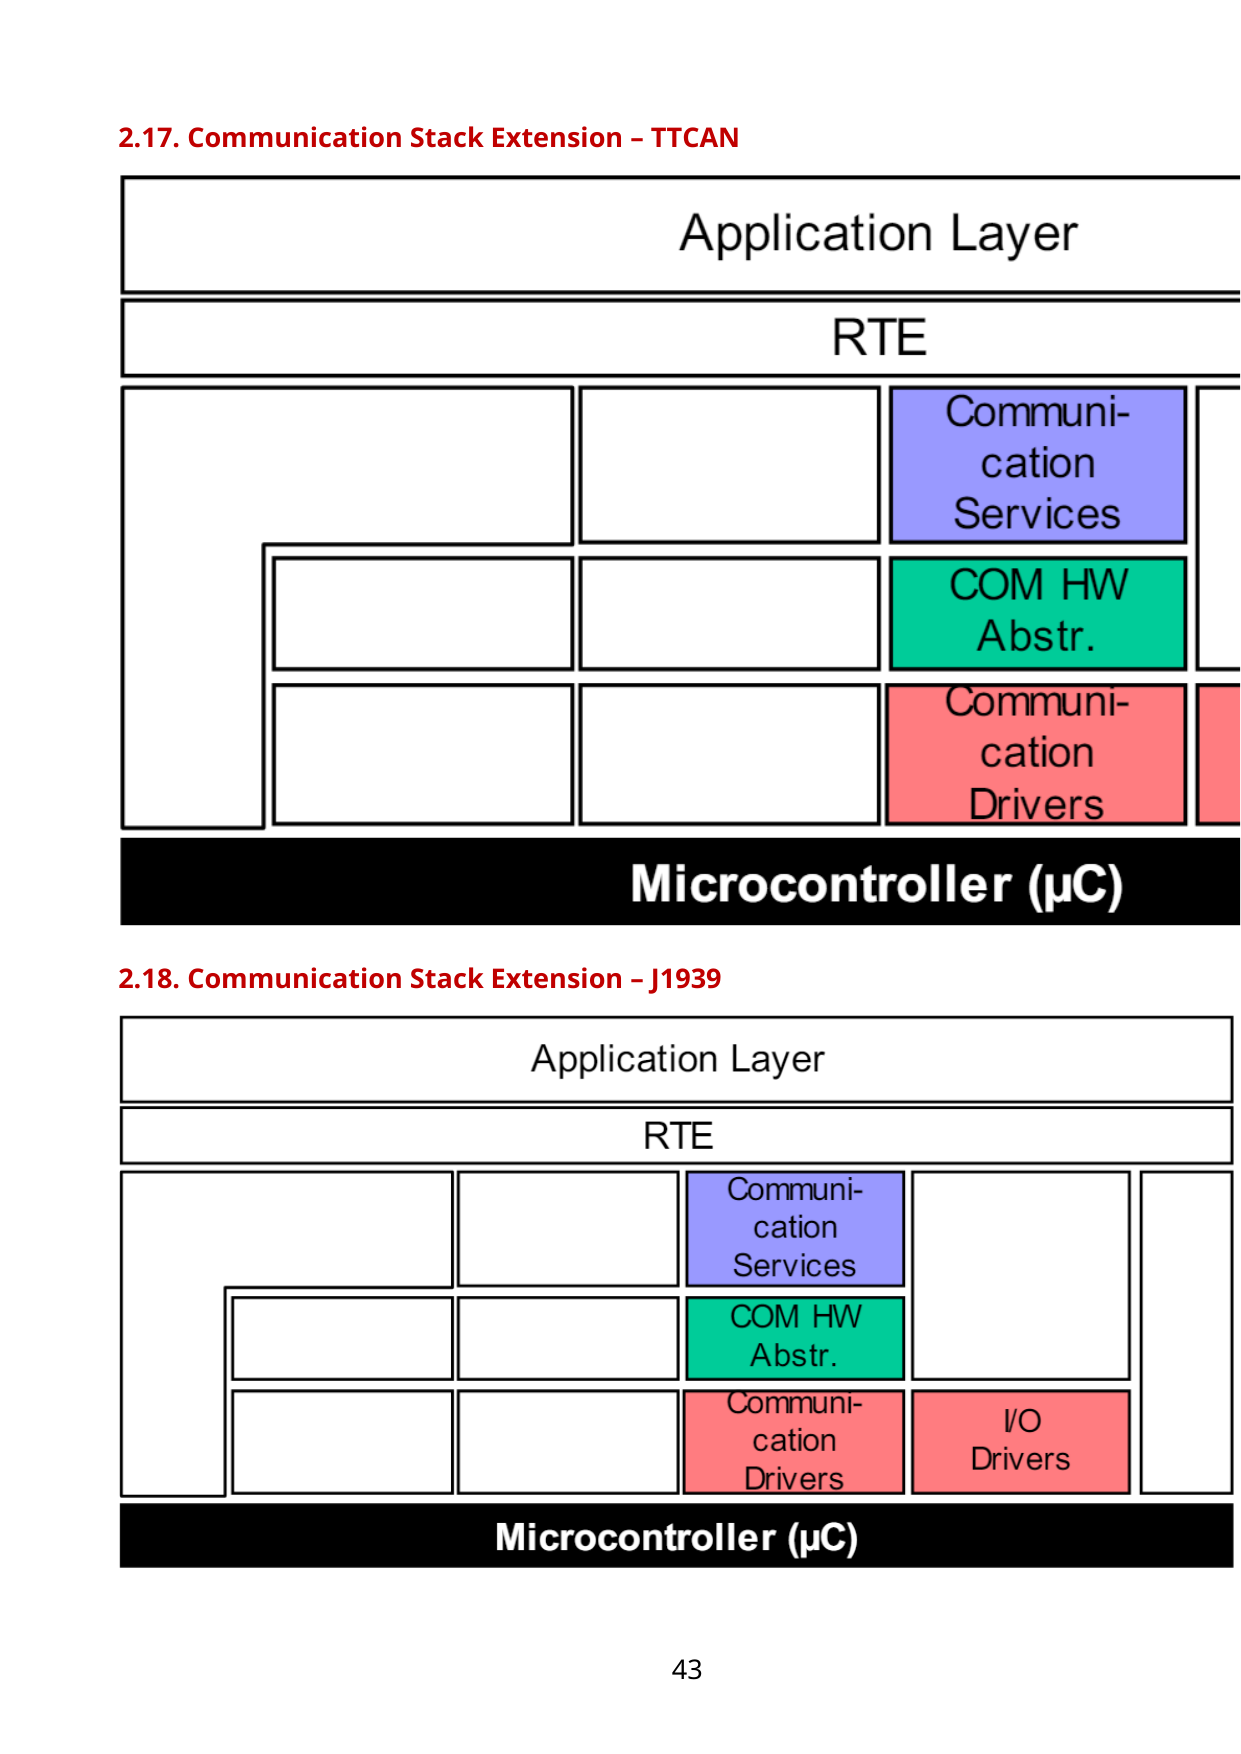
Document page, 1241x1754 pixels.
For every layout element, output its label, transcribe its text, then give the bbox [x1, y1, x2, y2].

picture [118, 173, 1241, 929]
subtitle Communication Stack Extension – J1939 [118, 959, 1181, 996]
subtitle Communication Stack Extension – TTCAN [118, 118, 1181, 155]
picture [118, 1014, 1235, 1570]
